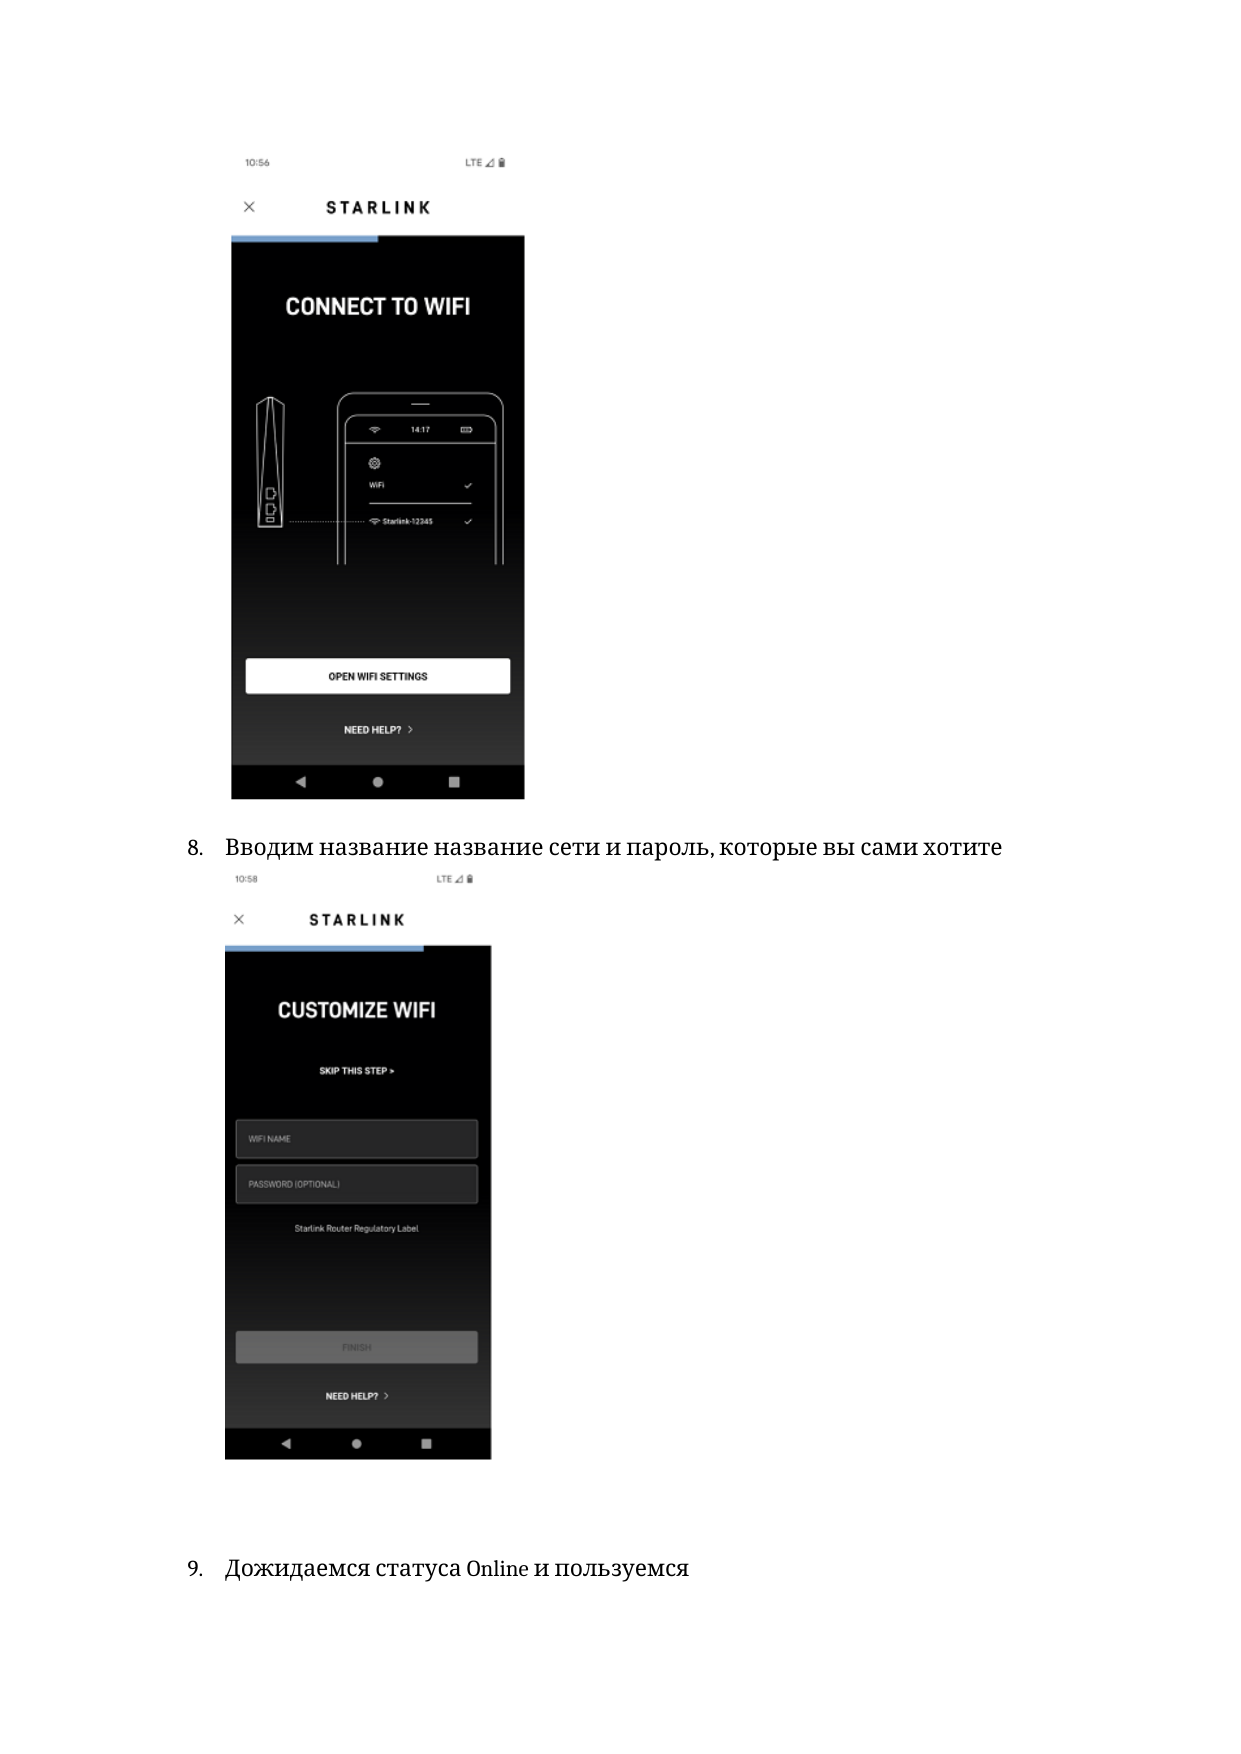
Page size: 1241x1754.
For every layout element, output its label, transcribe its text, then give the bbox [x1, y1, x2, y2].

picture [225, 865, 499, 1462]
list Вводим название название сети и пароль, которые вы сами хотите [187, 835, 1090, 862]
list Дожидаемся статуса Online и пользуемся [187, 1556, 1090, 1582]
picture [225, 150, 526, 802]
